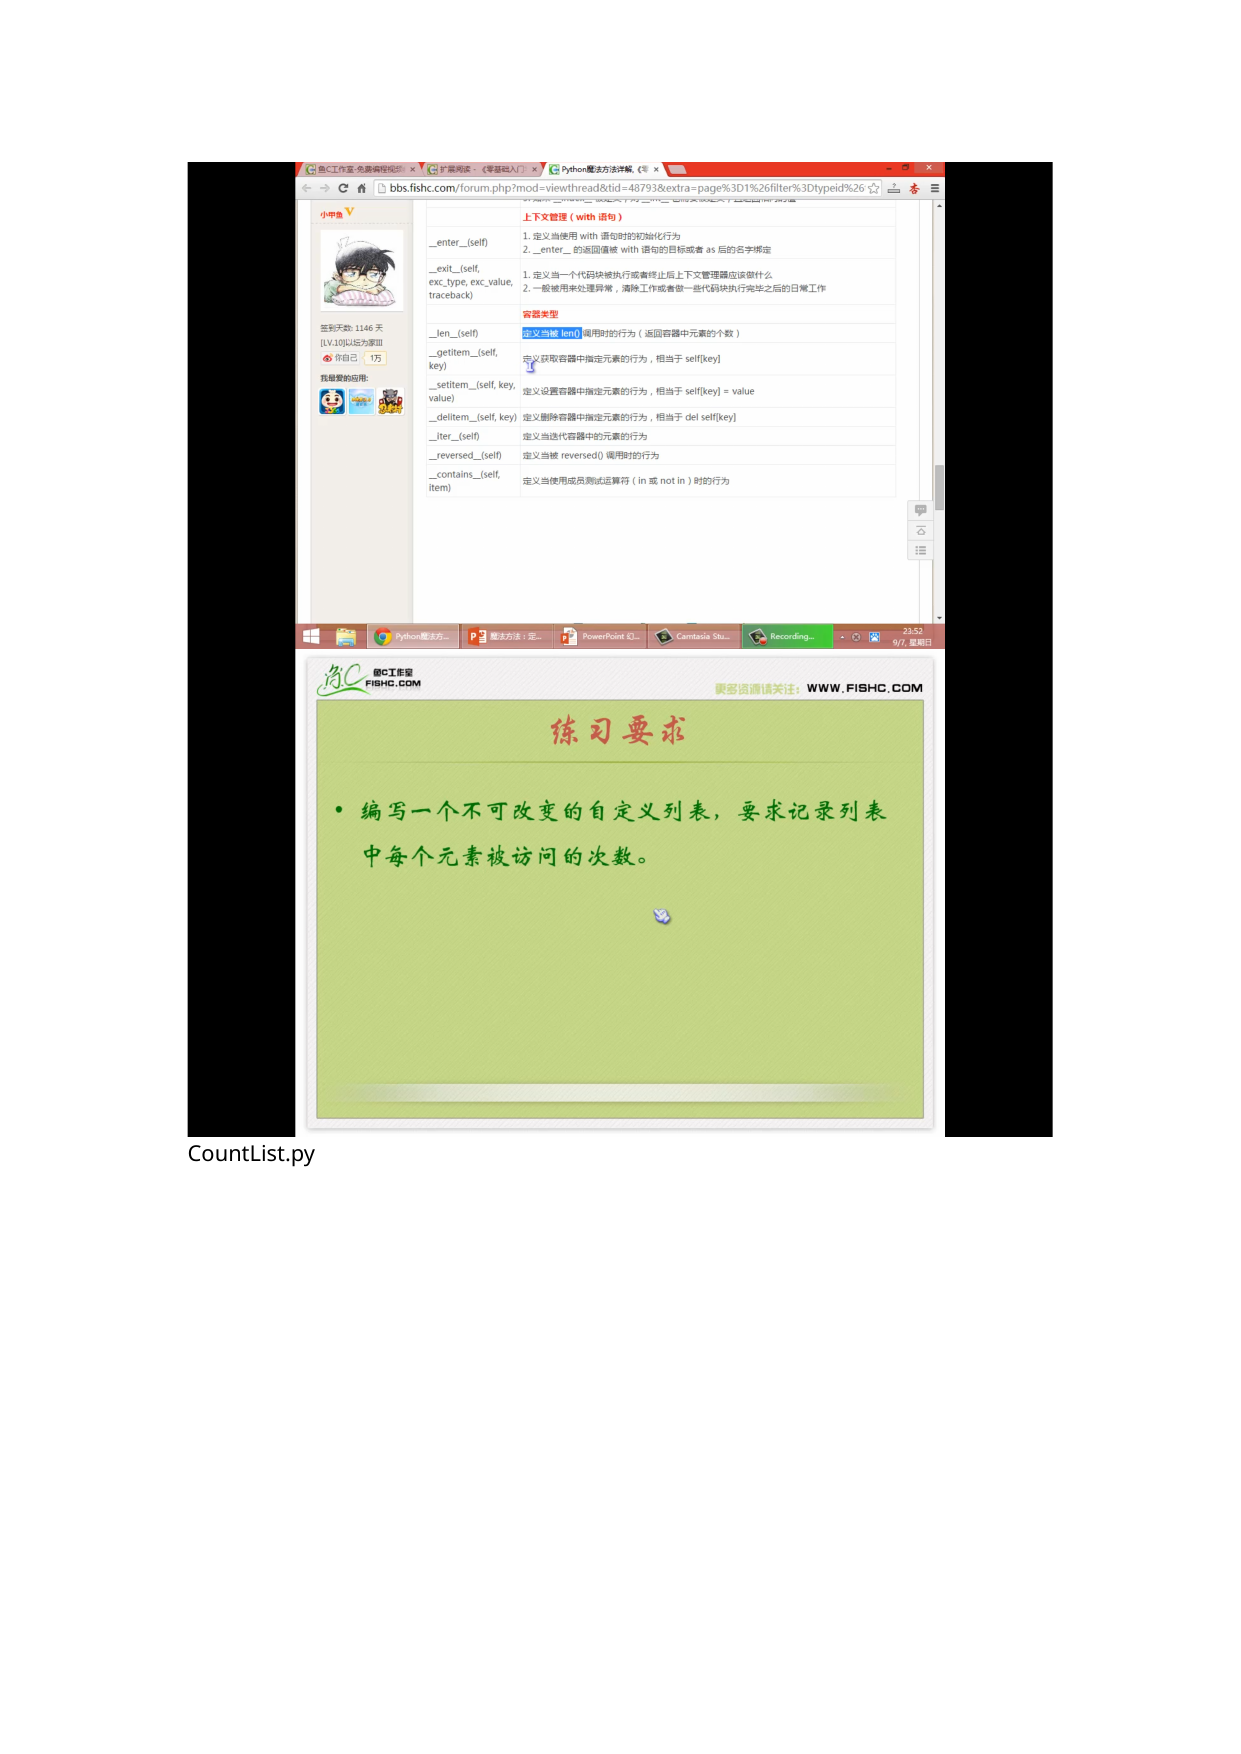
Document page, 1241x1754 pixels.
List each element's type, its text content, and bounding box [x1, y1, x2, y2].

picture [187, 162, 1053, 1137]
text CountList.py [187, 1137, 1053, 1169]
